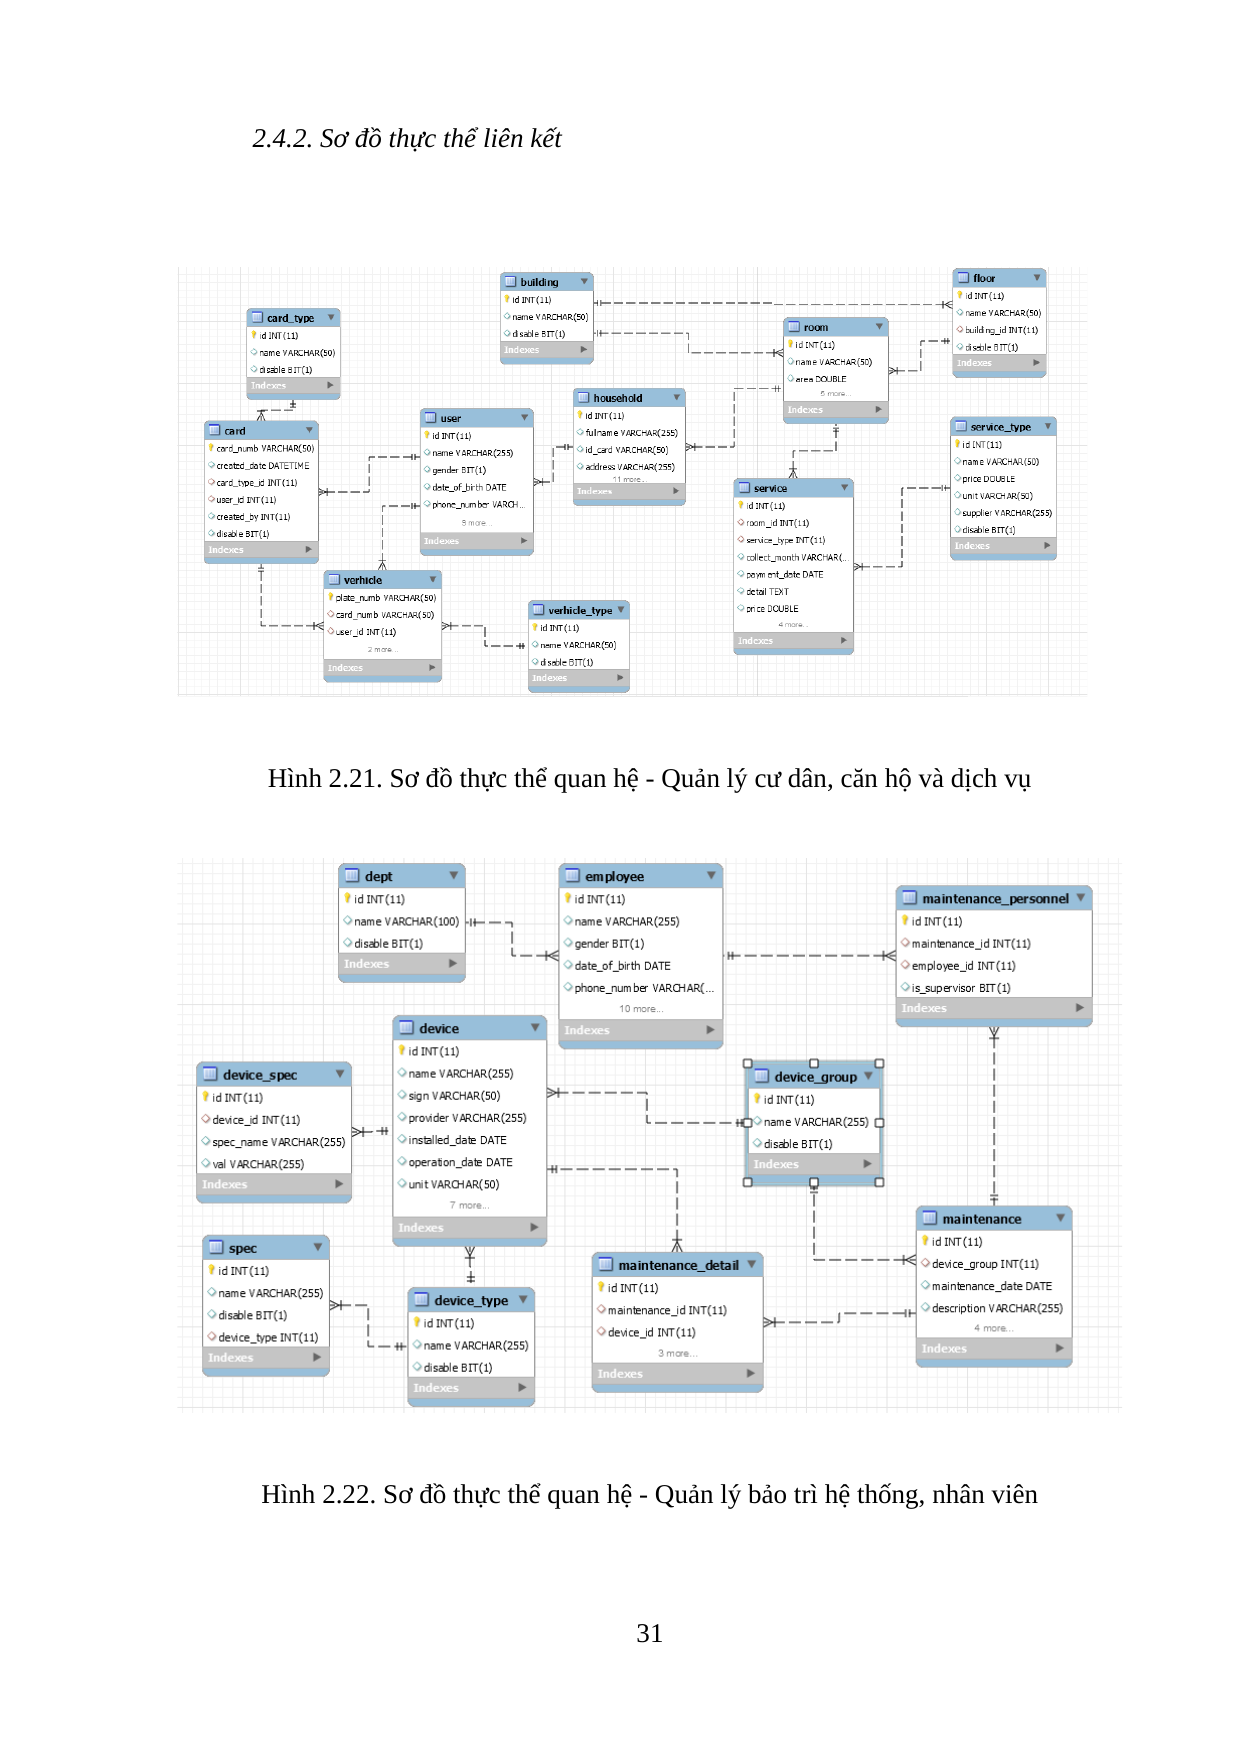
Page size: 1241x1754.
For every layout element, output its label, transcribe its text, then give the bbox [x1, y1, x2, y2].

text Hình 2.22. Sơ đồ thực thể quan hệ - Quản lý bảo trì hệ thống, nhân viên [177, 1478, 1122, 1509]
subtitle 2.4.2. Sơ đồ thực thể liên kết [177, 122, 1122, 153]
text Hình 2.21. Sơ đồ thực thể quan hệ - Quản lý cư dân, căn hộ và dịch vụ [177, 762, 1122, 793]
picture [177, 267, 1088, 697]
picture [177, 858, 1123, 1413]
